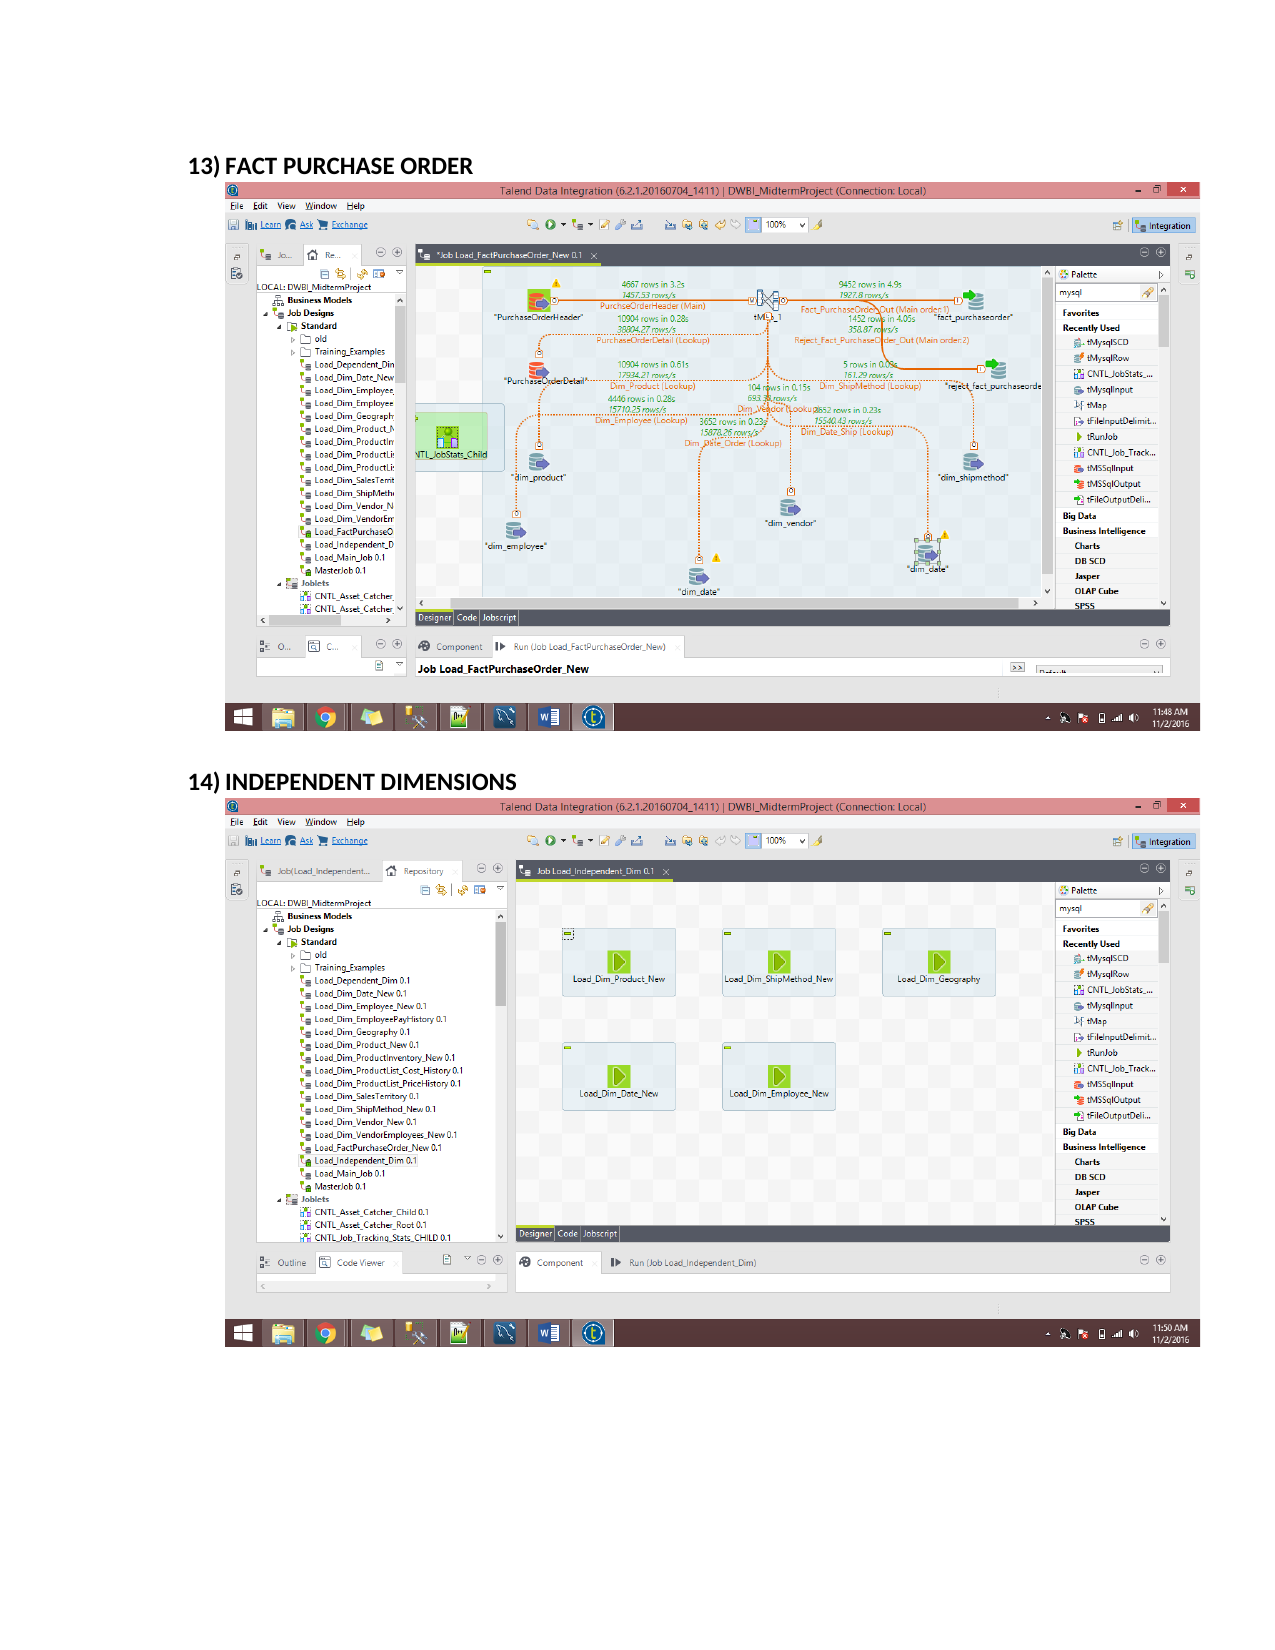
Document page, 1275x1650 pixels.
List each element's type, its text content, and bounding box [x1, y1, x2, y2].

picture [225, 798, 1200, 1347]
picture [225, 182, 1200, 731]
